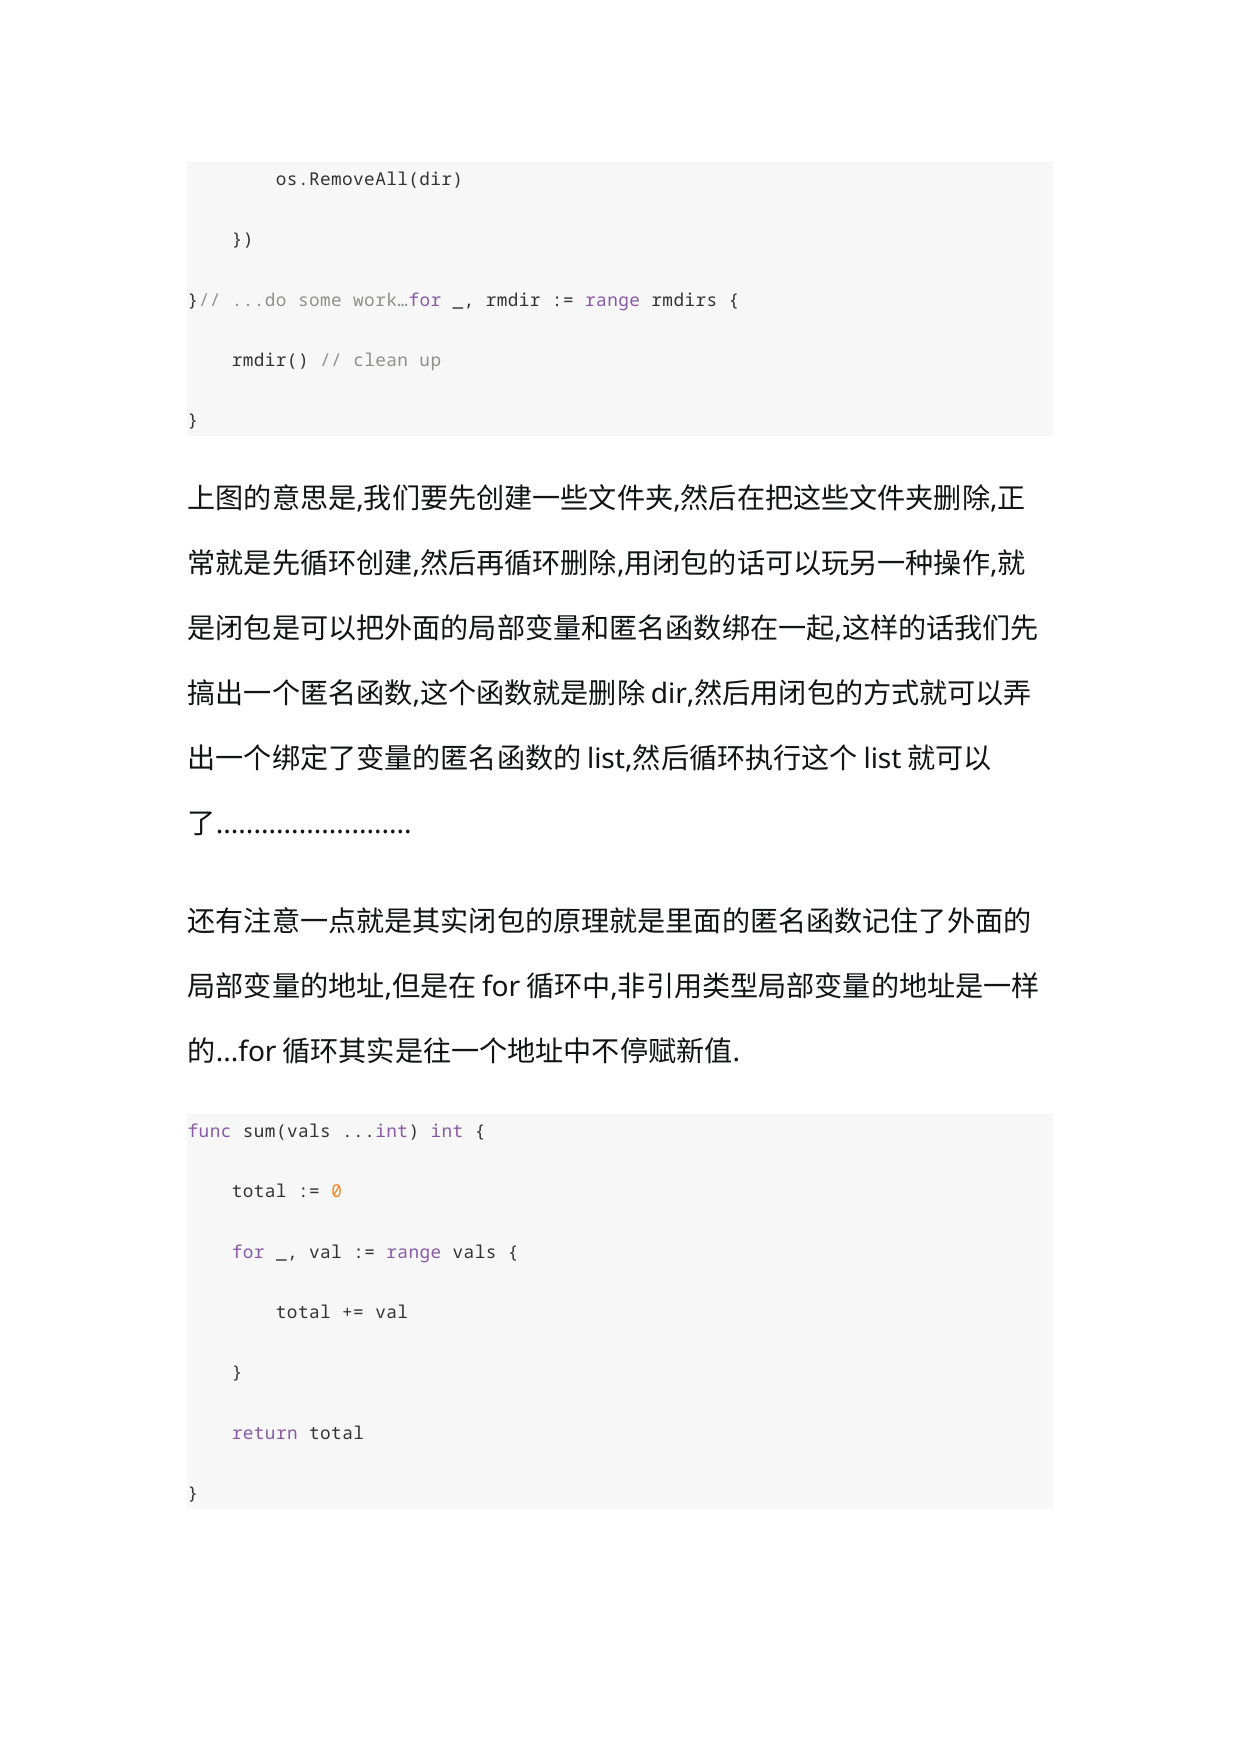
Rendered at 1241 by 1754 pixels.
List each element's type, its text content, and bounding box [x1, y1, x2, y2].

text }) [187, 222, 1053, 255]
text rmdir() // clean up [187, 343, 1053, 376]
text } [187, 404, 1053, 436]
text total := 0 [187, 1174, 1053, 1207]
text os.RemoveAll(dir) [187, 162, 1053, 194]
text } [187, 1477, 1053, 1509]
text for _, val := range vals { [187, 1235, 1053, 1267]
text func sum(vals ...int) int { [187, 1114, 1053, 1147]
text total += val [187, 1295, 1053, 1328]
text }// ...do some work…for _, rmdir := range rmdirs { [187, 283, 1053, 315]
text } [187, 1356, 1053, 1388]
text return total [187, 1416, 1053, 1449]
text 还有注意一点就是其实闭包的原理就是里面的匿名函数记住了外面的局部变量的地址,但是在for循环中,非引用类型局部变量的地址是一样的...for循环其实是往一个地址中不停赋新值. [187, 887, 1053, 1082]
text 上图的意思是,我们要先创建一些文件夹,然后在把这些文件夹删除,正常就是先循环创建,然后再循环删除,用闭包的话可以玩另一种操作,就是闭包是可以把外面的局部变量和匿名函数绑在一起,这样的话我们先搞出一个匿名函数,这个函数就是删除dir,然后用闭包的方式就可以弄出一个绑定了变量的匿名函数的list,然后循环执行这个list就可以了.......................... [187, 464, 1053, 854]
